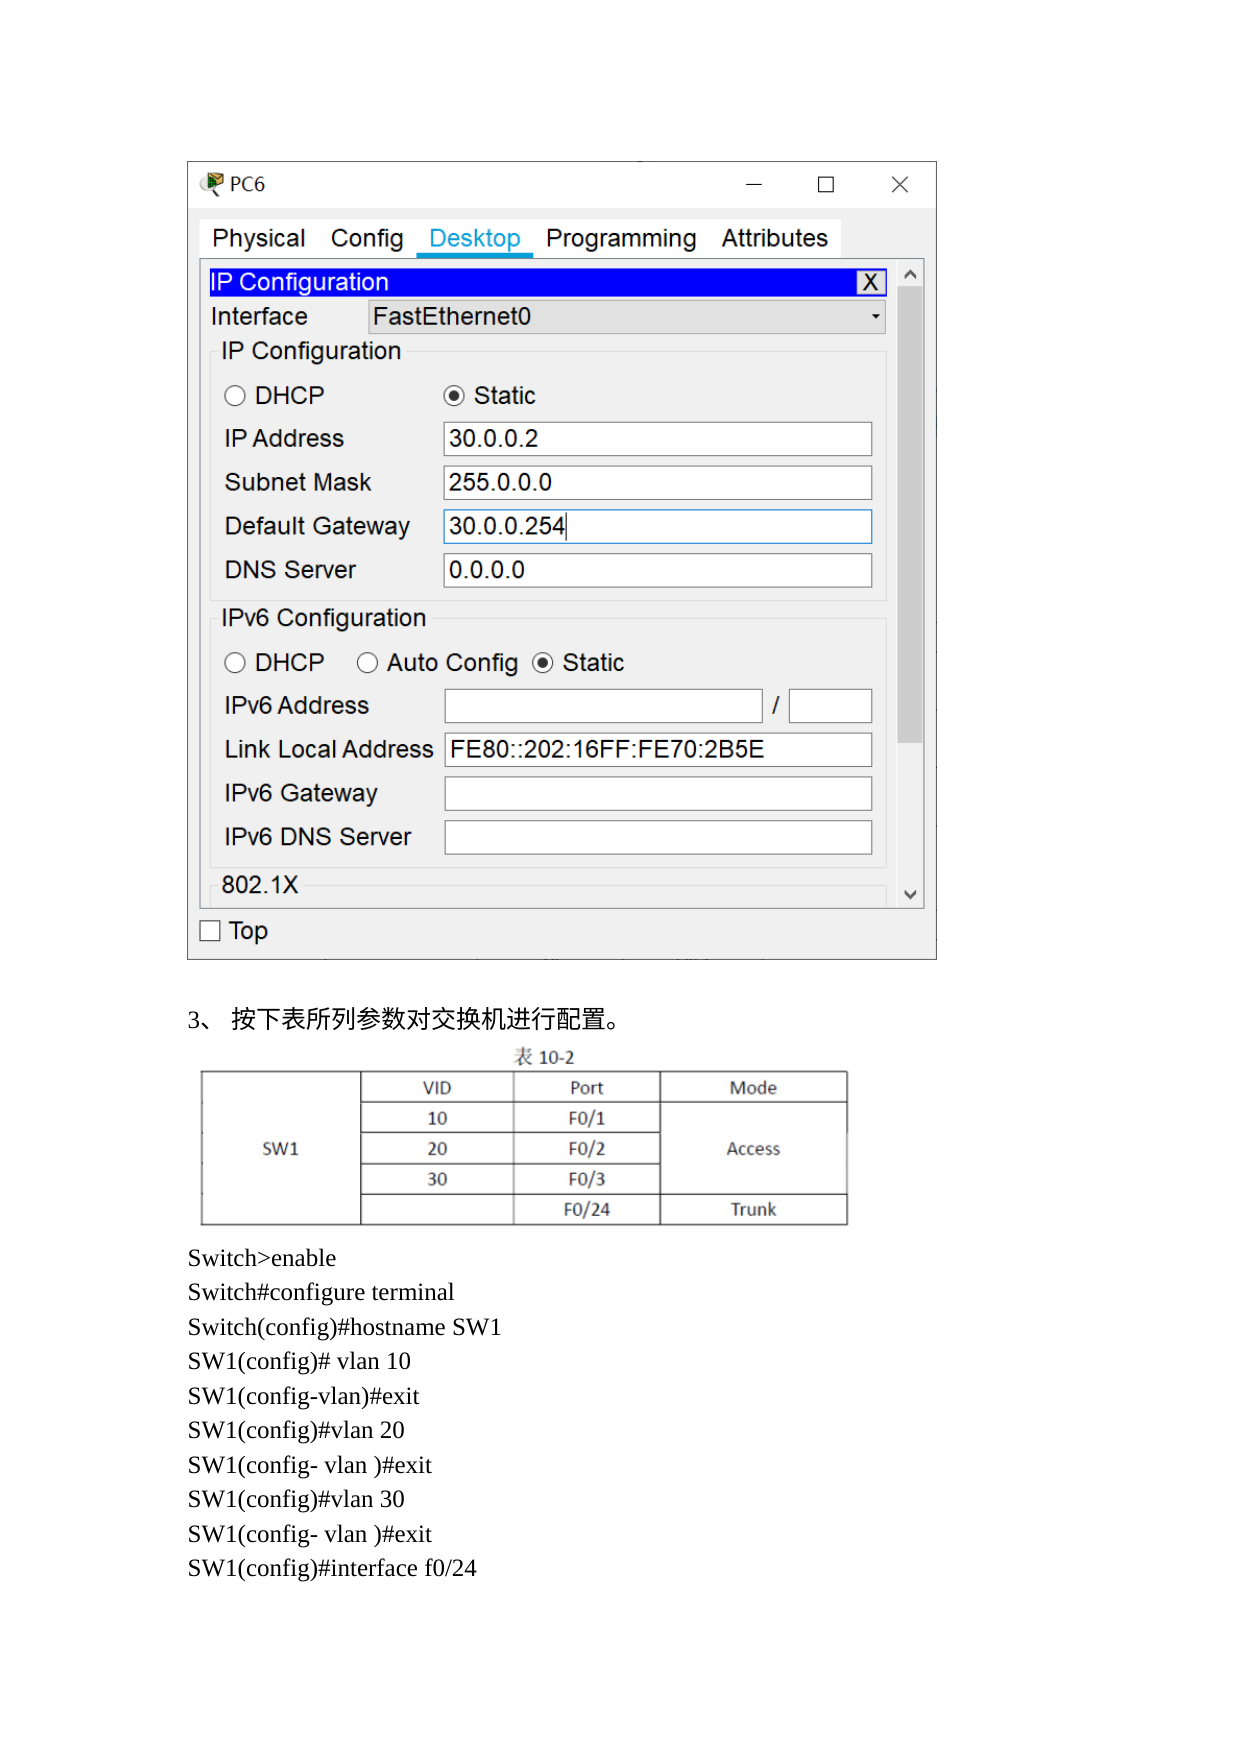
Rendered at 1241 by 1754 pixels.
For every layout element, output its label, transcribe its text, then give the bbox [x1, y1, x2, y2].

picture [187, 161, 937, 960]
text SW1(config- vlan )#exit [187, 1519, 1087, 1547]
text SW1(config)#interface f0/24 [187, 1553, 1087, 1582]
text SW1(config)#vlan 20 [187, 1415, 1087, 1444]
text Switch#configure terminal [187, 1277, 1087, 1306]
picture [187, 1042, 887, 1238]
text SW1(config)#vlan 30 [187, 1484, 1087, 1513]
list 按下表所列参数对交换机进行配置。 [187, 999, 1087, 1036]
text SW1(config-vlan)#exit [187, 1381, 1087, 1409]
text SW1(config)# vlan 10 [187, 1346, 1087, 1375]
text Switch(config)#hostname SW1 [187, 1312, 1087, 1341]
text Switch>enable [187, 1243, 1087, 1272]
text SW1(config- vlan )#exit [187, 1450, 1087, 1478]
